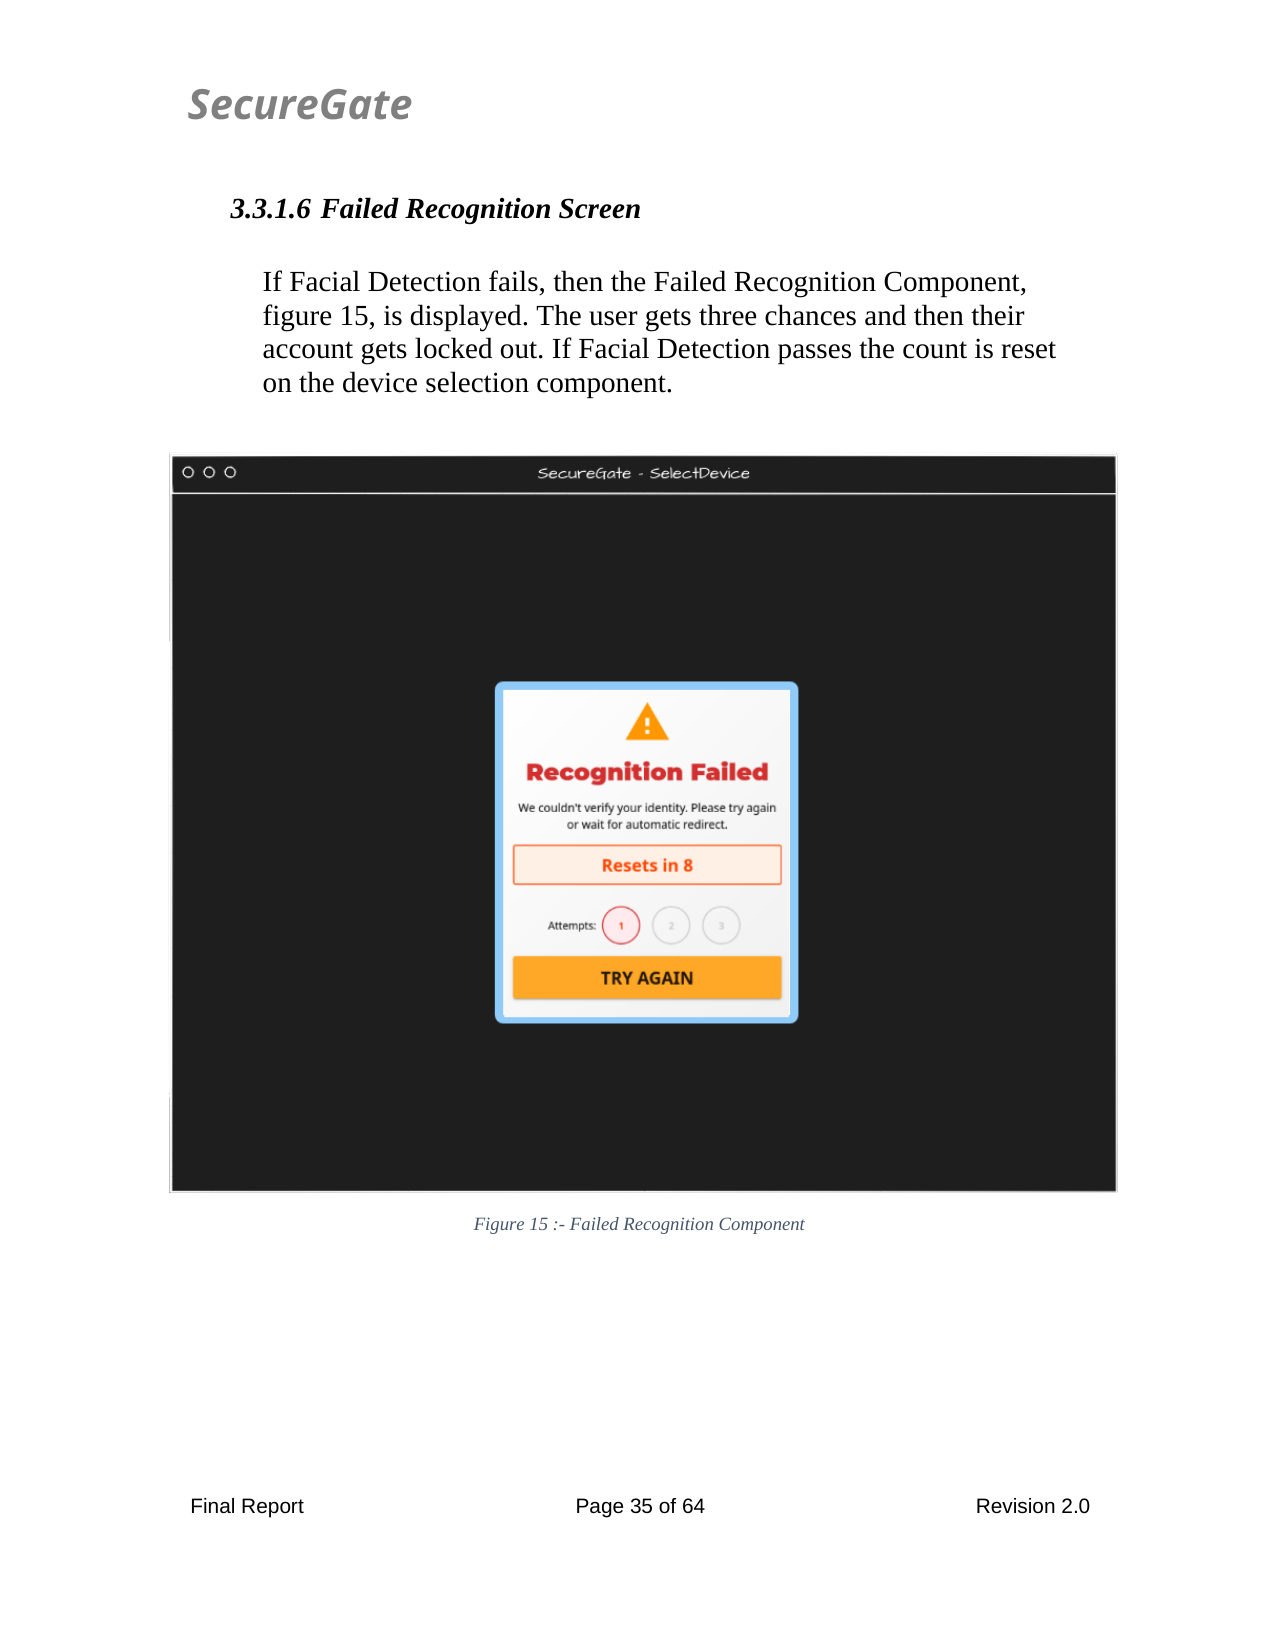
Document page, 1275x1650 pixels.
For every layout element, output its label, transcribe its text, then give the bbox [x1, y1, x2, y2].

text If Facial Detection fails, then the Failed Recognition Component, figure 15, is displayed. The user gets three chances and then their account gets locked out. If Facial Detection passes the count is reset on the device selection component. [262, 264, 1093, 398]
picture [143, 431, 1144, 1214]
subtitle Failed Recognition Screen [230, 191, 1093, 224]
